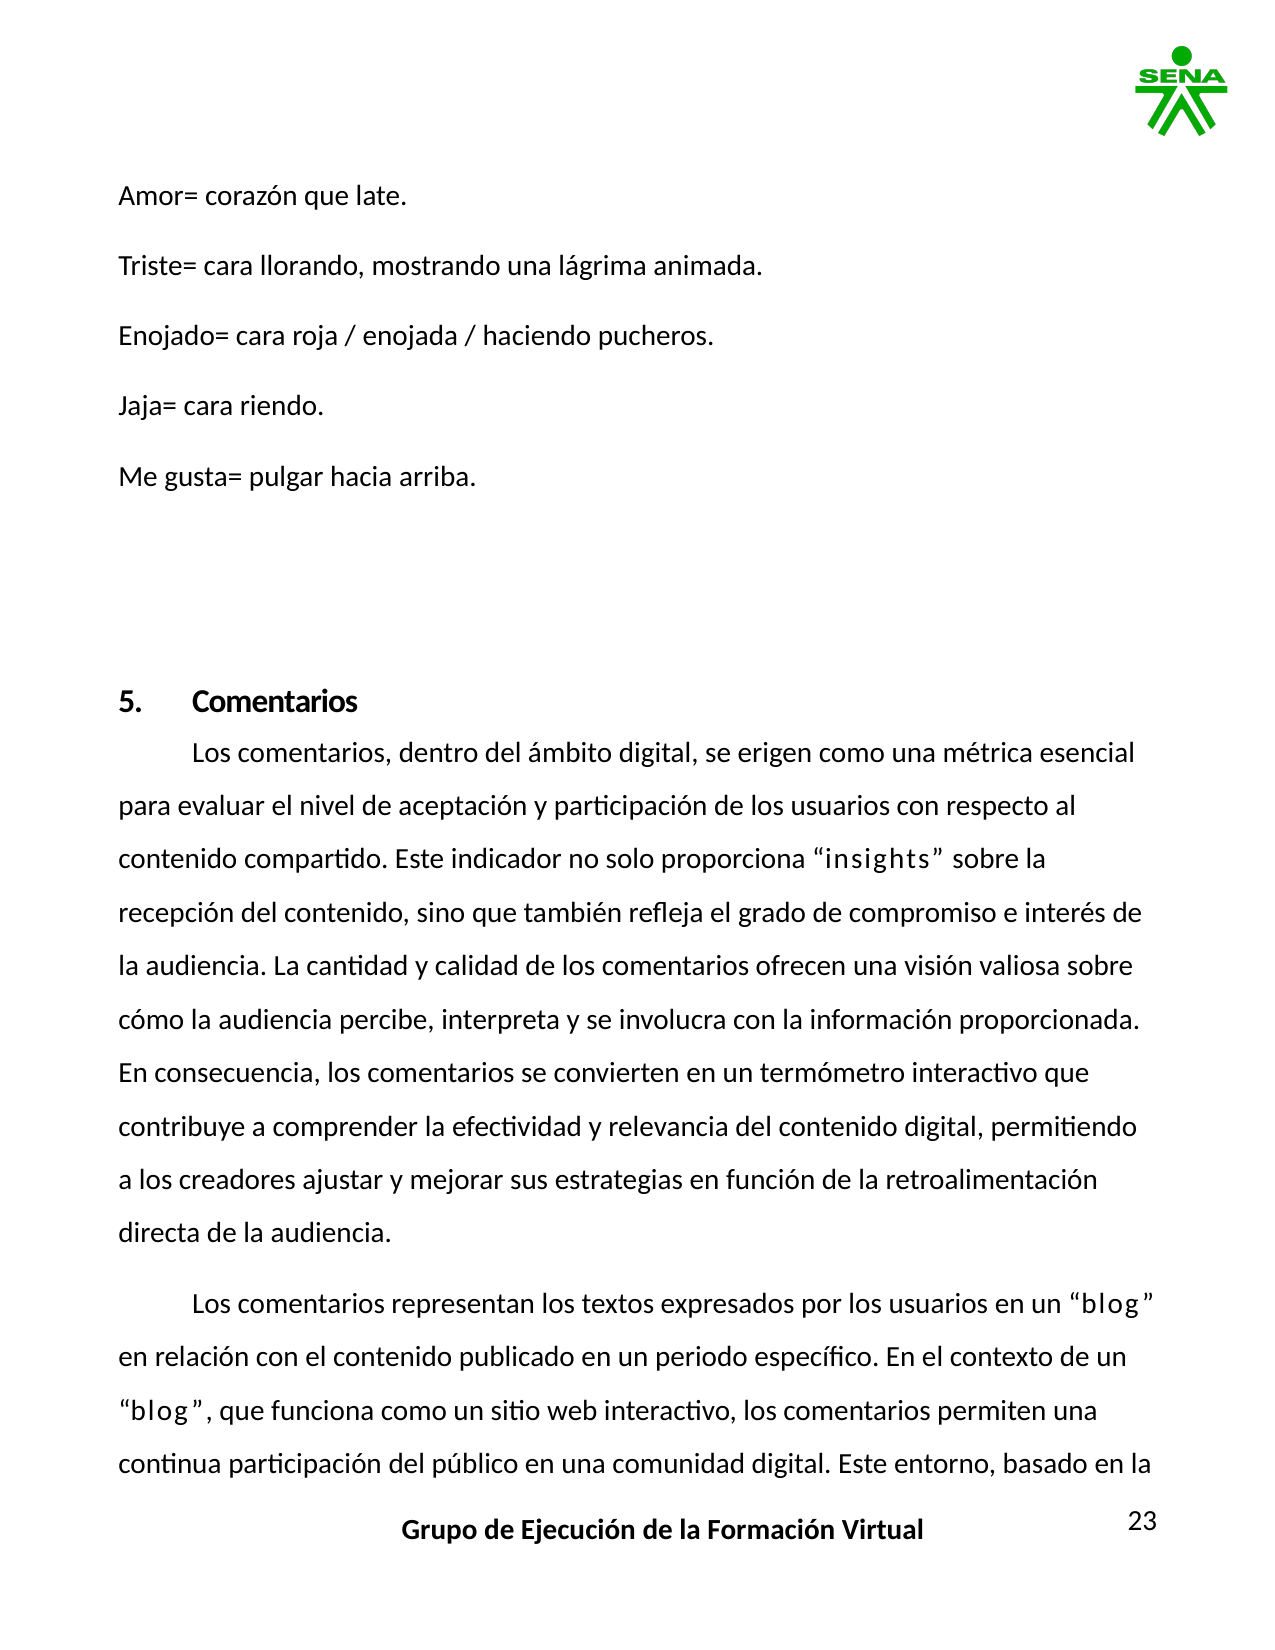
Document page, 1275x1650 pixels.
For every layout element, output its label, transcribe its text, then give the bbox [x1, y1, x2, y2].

text Enojado= cara roja / enojada / haciendo pucheros. [118, 317, 1157, 353]
text Jaja= cara riendo. [118, 387, 1157, 423]
text Amor= corazón que late. [118, 177, 1157, 213]
text Triste= cara llorando, mostrando una lágrima animada. [118, 247, 1157, 283]
text Los comentarios, dentro del ámbito digital, se erigen como una métrica esencial para evaluar el nivel de aceptación y participación de los usuarios con respecto al contenido compartido. Este indicador no solo proporciona “insights” sobre la recepción del contenido, sino que también refleja el grado de compromiso e interés de la audiencia. La cantidad y calidad de los comentarios ofrecen una visión valiosa sobre cómo la audiencia percibe, interpreta y se involucra con la información proporcionada. En consecuencia, los comentarios se convierten en un termómetro interactivo que contribuye a comprender la efectividad y relevancia del contenido digital, permitiendo a los creadores ajustar y mejorar sus estrategias en función de la retroalimentación directa de la audiencia. [118, 734, 1157, 1250]
picture [1135, 46, 1228, 136]
text Me gusta= pulgar hacia arriba. [118, 458, 1157, 493]
subtitle Comentarios [118, 680, 1157, 721]
